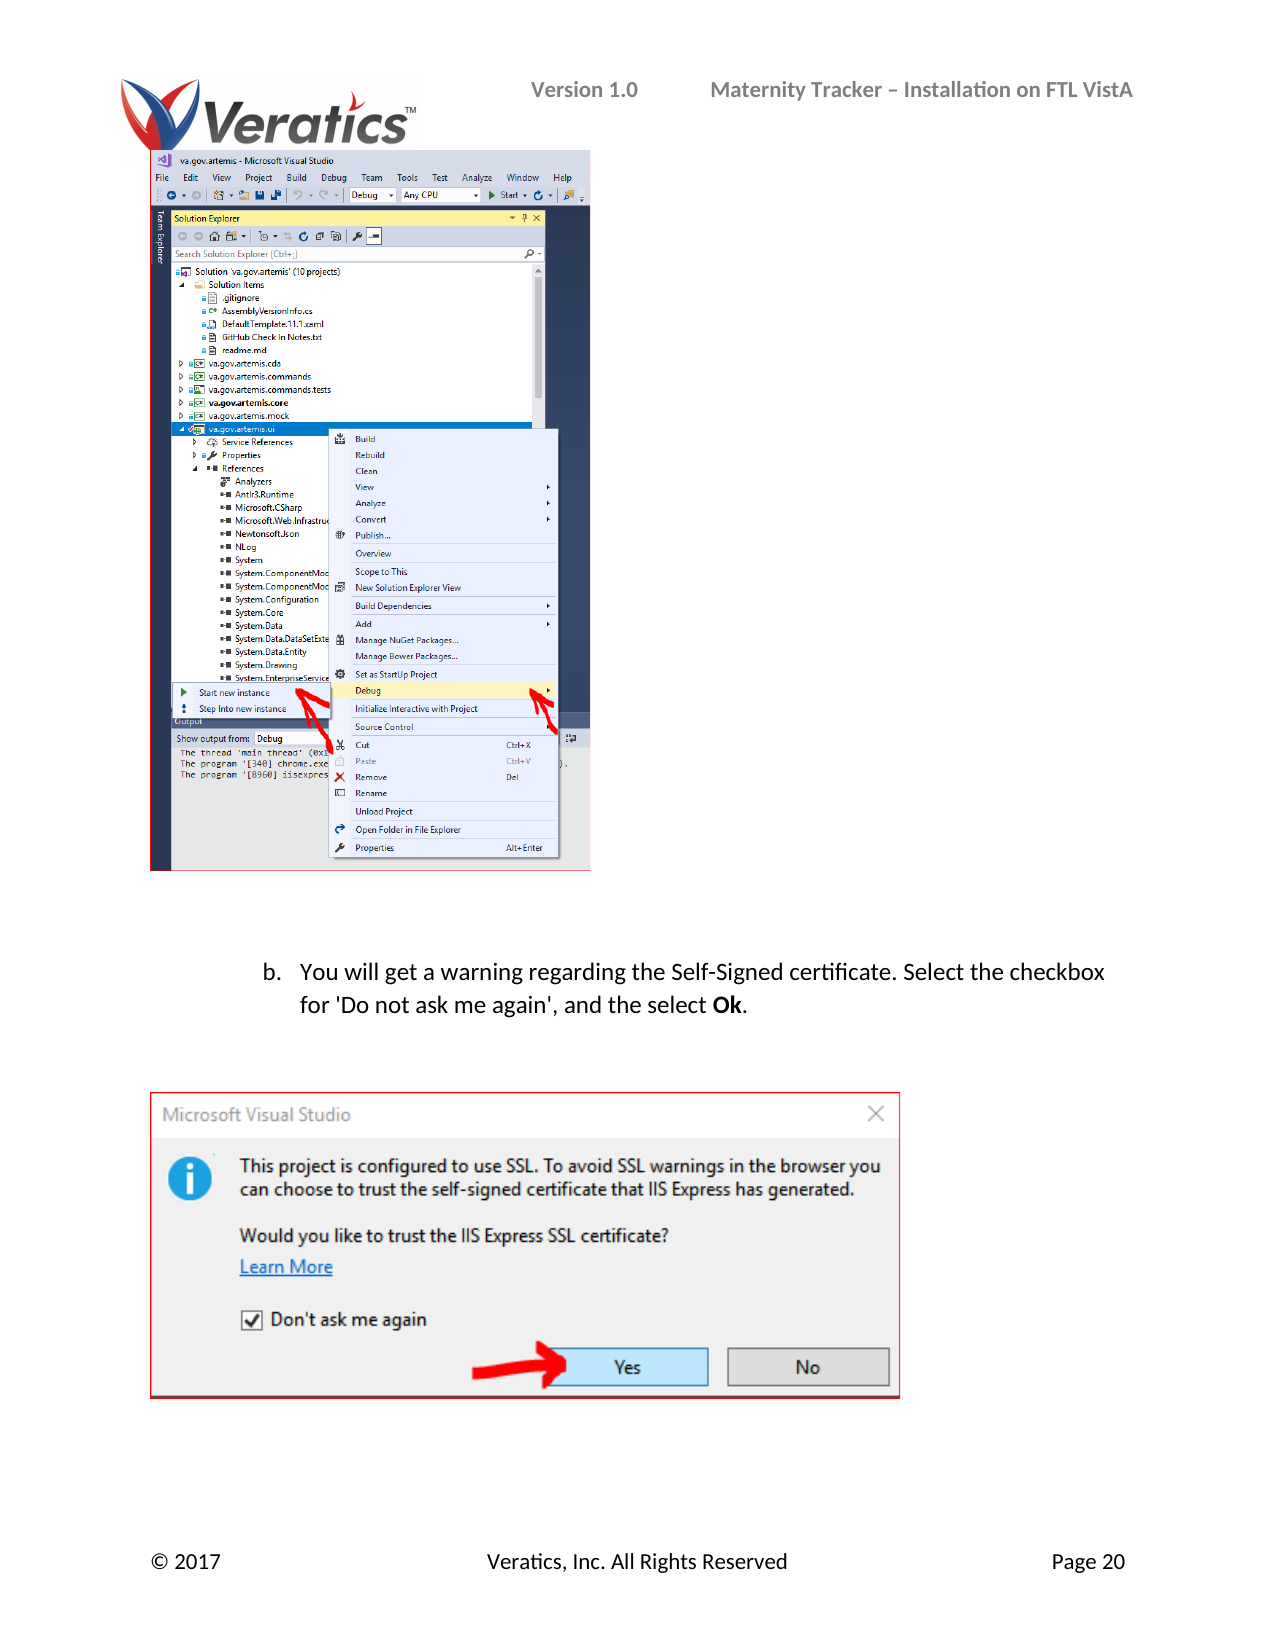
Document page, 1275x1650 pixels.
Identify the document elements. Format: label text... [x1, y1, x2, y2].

list You will get a warning regarding the Self-Signed certificate. Select the checkbox for 'Do not ask me again', and the select Ok. [262, 956, 1125, 1019]
picture [150, 1092, 901, 1399]
picture [118, 75, 590, 871]
